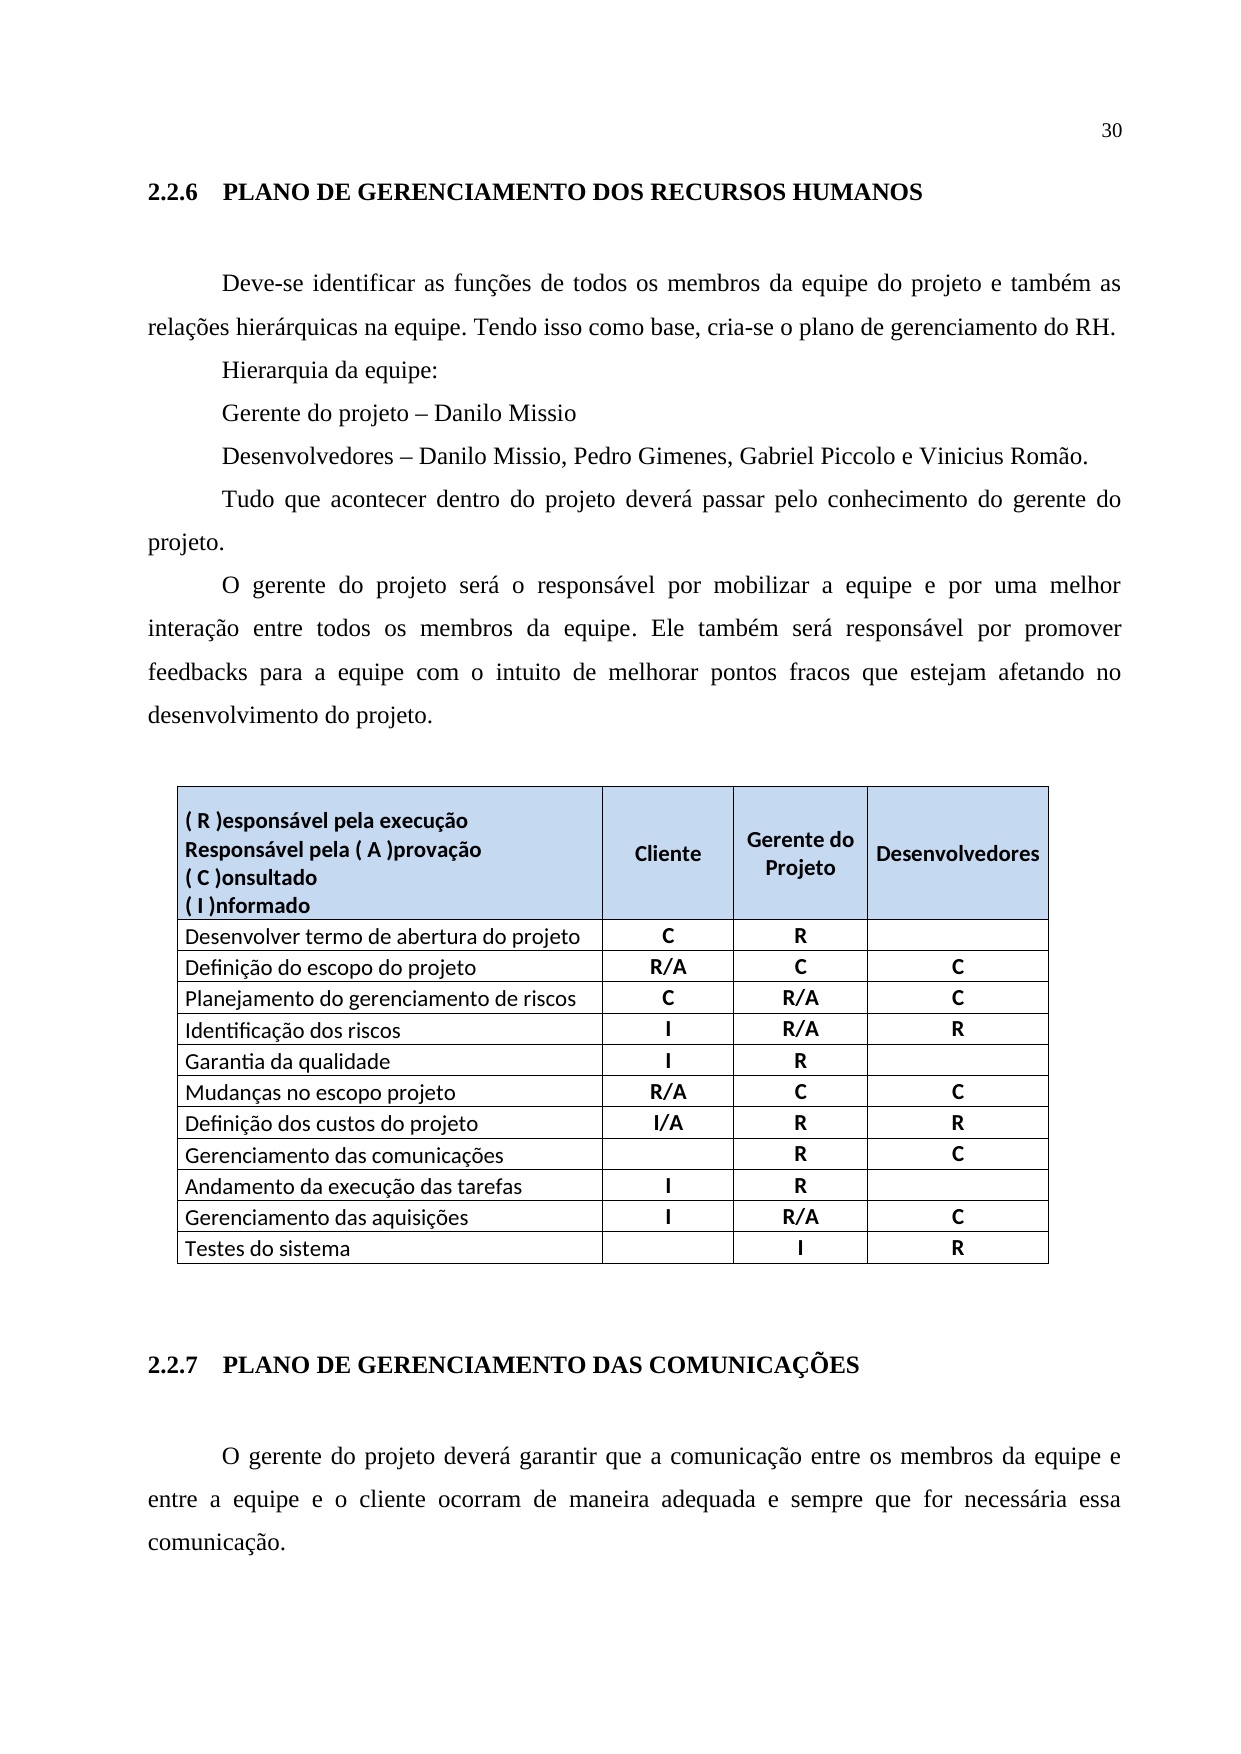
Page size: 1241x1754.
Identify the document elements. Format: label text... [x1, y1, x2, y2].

text Tudo que acontecer dentro do projeto deverá passar pelo conhecimento do gerente do projeto. [148, 484, 1122, 556]
table_cell C [734, 1076, 867, 1106]
table_cell R [734, 1107, 867, 1137]
table_cell [868, 1045, 1048, 1075]
table_cell Gerenciamento das comunicações [178, 1139, 602, 1169]
table_cell Desenvolver termo de abertura do projeto [178, 920, 602, 950]
subtitle PLANO DE GERENCIAMENTO DOS RECURSOS HUMANOS [148, 177, 1122, 206]
table_header Gerente do Projeto [734, 787, 867, 919]
table_header ( R )esponsável pela execução Responsável pela ( A )provação ( C )onsultado ( I )nformado [178, 787, 602, 919]
table_cell C [868, 1139, 1048, 1169]
table_cell C [868, 982, 1048, 1012]
table_cell R/A [603, 1076, 733, 1106]
table_cell C [868, 1201, 1048, 1231]
table_cell I [603, 1170, 733, 1200]
table_cell I/A [603, 1107, 733, 1137]
text Gerente do projeto – Danilo Missio [148, 398, 1122, 427]
table_cell R/A [603, 951, 733, 981]
table_cell C [868, 951, 1048, 981]
table_cell R/A [734, 982, 867, 1012]
text Hierarquia da equipe: [148, 355, 1122, 383]
table_cell I [734, 1232, 867, 1262]
text O gerente do projeto deverá garantir que a comunicação entre os membros da equipe e entre a equipe e o cliente ocorram de maneira adequada e sempre que for necessária essa comunicação. [148, 1441, 1122, 1556]
table_cell Gerenciamento das aquisições [178, 1201, 602, 1231]
text O gerente do projeto será o responsável por mobilizar a equipe e por uma melhor interação entre todos os membros da equipe. Ele também será responsável por promover feedbacks para a equipe com o intuito de melhorar pontos fracos que estejam afetando no desenvolvimento do projeto. [148, 570, 1122, 728]
table_cell I [603, 1014, 733, 1044]
subtitle PLANO DE GERENCIAMENTO DAS COMUNICAÇÕES [148, 1350, 1122, 1378]
table_cell R/A [734, 1201, 867, 1231]
table_cell I [603, 1201, 733, 1231]
table_cell Identificação dos riscos [178, 1014, 602, 1044]
text Desenvolvedores – Danilo Missio, Pedro Gimenes, Gabriel Piccolo e Vinicius Romão. [148, 441, 1122, 470]
table_cell [603, 1232, 733, 1262]
table_cell Andamento da execução das tarefas [178, 1170, 602, 1200]
table_cell [603, 1139, 733, 1169]
table_cell R [868, 1232, 1048, 1262]
table_cell Definição do escopo do projeto [178, 951, 602, 981]
table_cell Planejamento do gerenciamento de riscos [178, 982, 602, 1012]
table_cell C [734, 951, 867, 981]
table_cell R/A [734, 1014, 867, 1044]
table_cell R [734, 1170, 867, 1200]
table_cell Mudanças no escopo projeto [178, 1076, 602, 1106]
table_cell R [734, 1045, 867, 1075]
table_cell Garantia da qualidade [178, 1045, 602, 1075]
table_cell R [868, 1107, 1048, 1137]
table_cell R [734, 920, 867, 950]
text Deve-se identificar as funções de todos os membros da equipe do projeto e também as relações hierárquicas na equipe. Tendo isso como base, cria-se o plano de gerenciamento do RH. [148, 268, 1122, 340]
table_cell C [603, 982, 733, 1012]
table_cell [868, 1170, 1048, 1200]
table_header Desenvolvedores [868, 787, 1048, 919]
table_cell I [603, 1045, 733, 1075]
table_header Cliente [603, 787, 733, 919]
table_cell C [603, 920, 733, 950]
table_cell C [868, 1076, 1048, 1106]
table_cell R [734, 1139, 867, 1169]
table_cell Definição dos custos do projeto [178, 1107, 602, 1137]
table_cell R [868, 1014, 1048, 1044]
table_cell [868, 920, 1048, 950]
table_cell Testes do sistema [178, 1232, 602, 1262]
